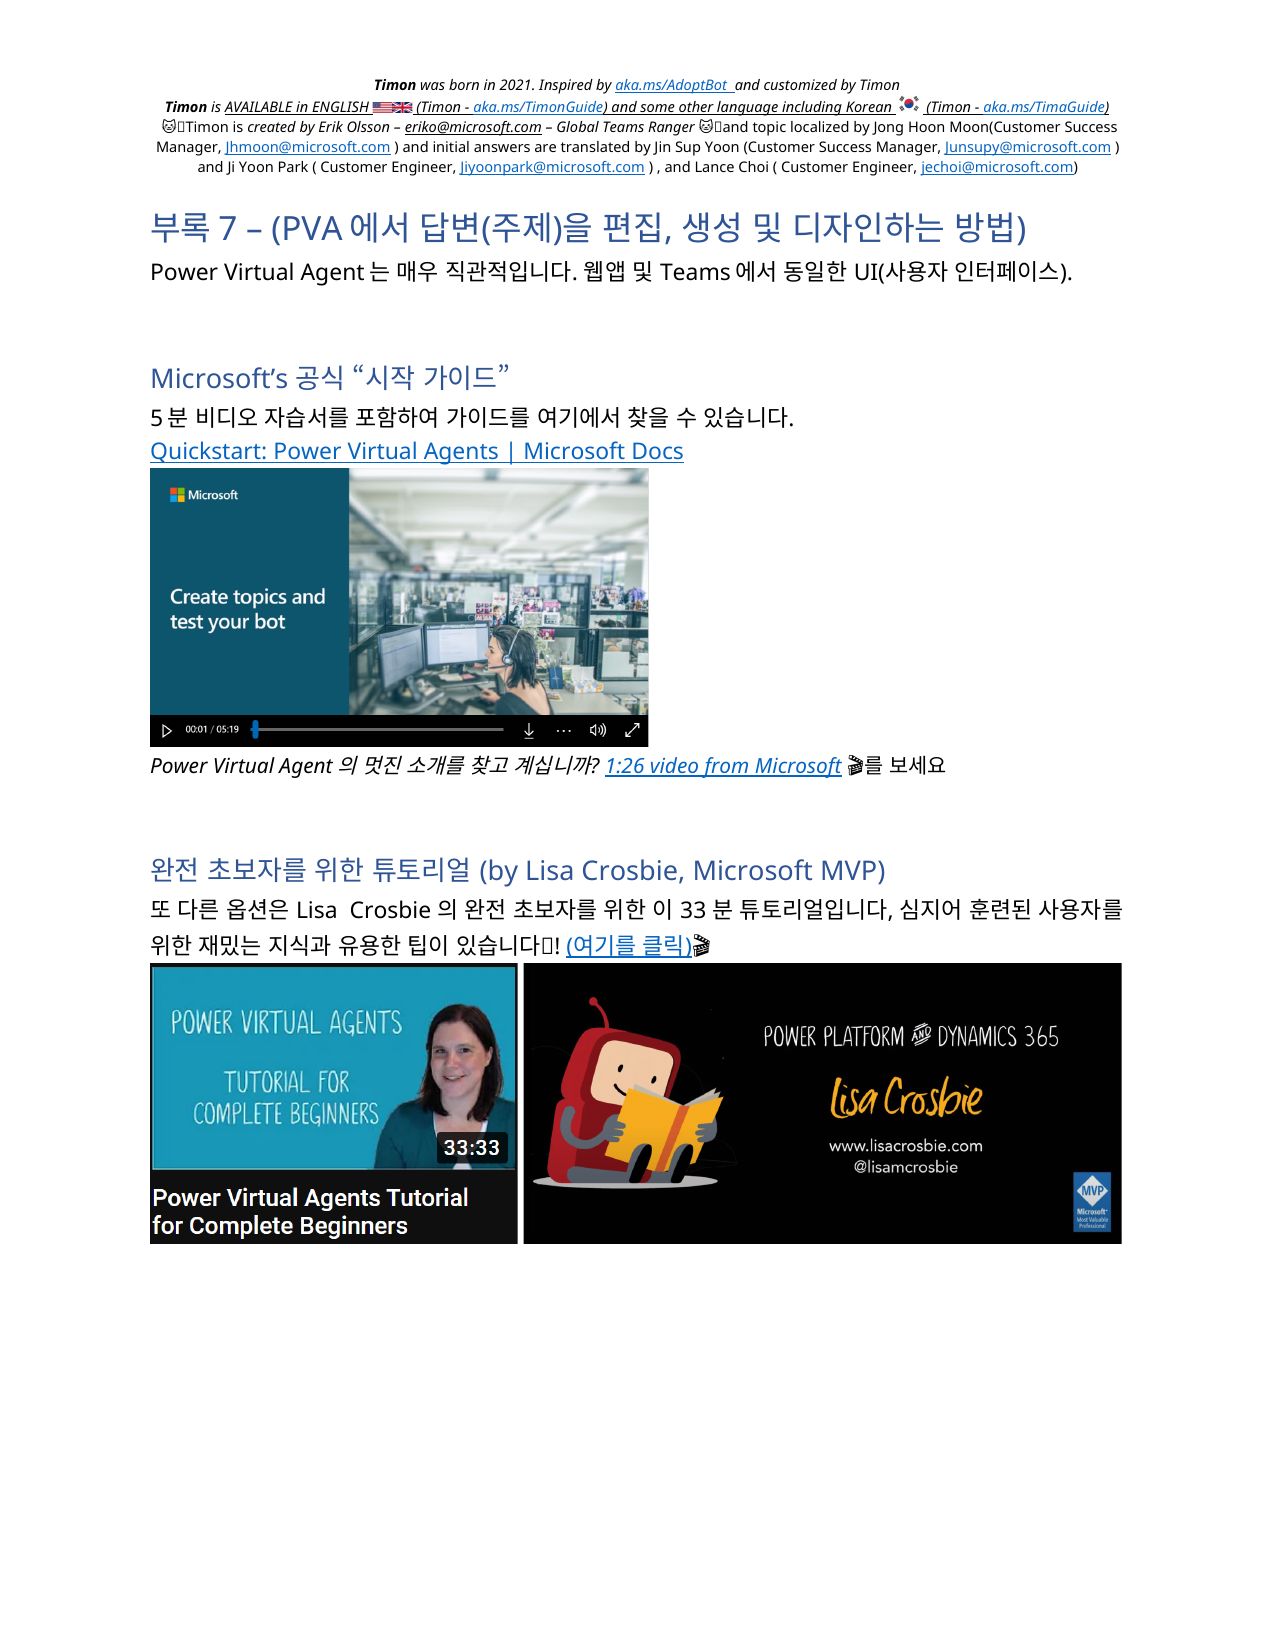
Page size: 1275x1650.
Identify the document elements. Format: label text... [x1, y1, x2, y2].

picture [372, 102, 413, 113]
subtitle 완전 초보자를 위한 튜토리얼 (by Lisa Crosbie, Microsoft MVP) [150, 849, 1125, 888]
picture [150, 468, 649, 747]
subtitle 부록7 – (PVA에서 답변(주제)을 편집, 생성 및 디자인하는 방법) [150, 202, 1125, 250]
subtitle Microsoft’s 공식 “시작 가이드” [150, 357, 1125, 396]
picture [523, 963, 1122, 1244]
picture [896, 95, 923, 113]
text Power Virtual Agent는 매우 직관적입니다. 웹앱 및 Teams에서 동일한 UI(사용자 인터페이스). [150, 254, 1125, 287]
picture [150, 963, 518, 1244]
